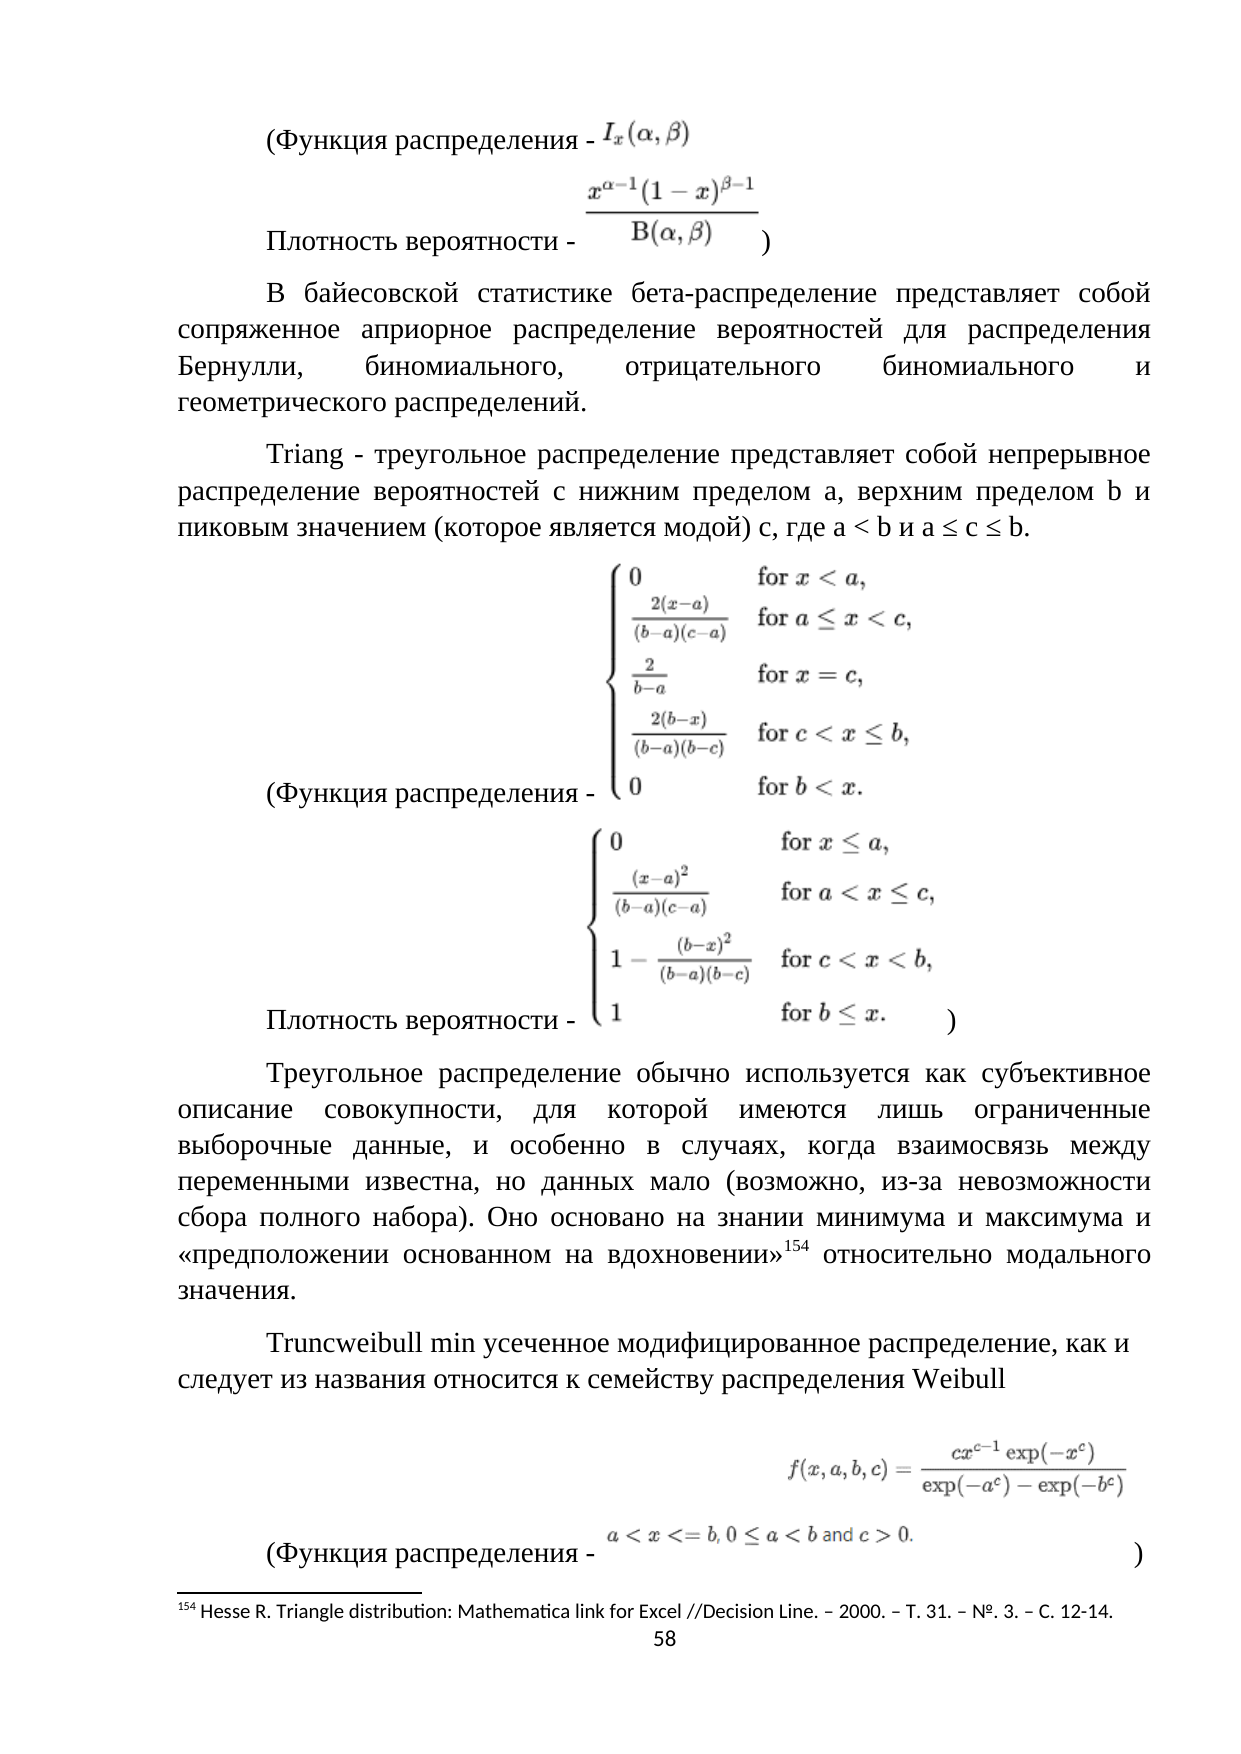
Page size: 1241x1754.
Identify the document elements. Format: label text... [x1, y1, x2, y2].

picture [602, 118, 691, 150]
text Truncweibull min усеченное модифицированное распределение, как и следует из названия относится к семейству распределения Weibull [177, 1325, 1152, 1394]
text Треугольное распределение обычно используется как субъективное описание совокупности, для которой имеются лишь ограниченные выборочные данные, и особенно в случаях, когда взаимосвязь между переменными известна, но данных мало (возможно, из-за невозможности сбора полного набора). Оно основано на знании минимума и максимума и «предположении основанном на вдохновении» относительно модального значения. [177, 1055, 1152, 1305]
picture [602, 1413, 1134, 1563]
picture [583, 175, 762, 250]
text (Функция распределения - [177, 118, 1152, 156]
picture [583, 827, 940, 1030]
text В байесовской статистике бета-распределение представляет собой сопряженное априорное распределение вероятностей для распределения Бернулли, биномиального, отрицательного биномиального и геометрического распределений. [177, 275, 1152, 417]
text Triang - треугольное распределение представляет собой непрерывное распределение вероятностей с нижним пределом a, верхним пределом b и пиковым значением (которое является модой) c, где a < b и a ≤ c ≤ b. [177, 437, 1152, 542]
text Плотность вероятности - ) [177, 175, 1152, 256]
picture [602, 561, 917, 803]
